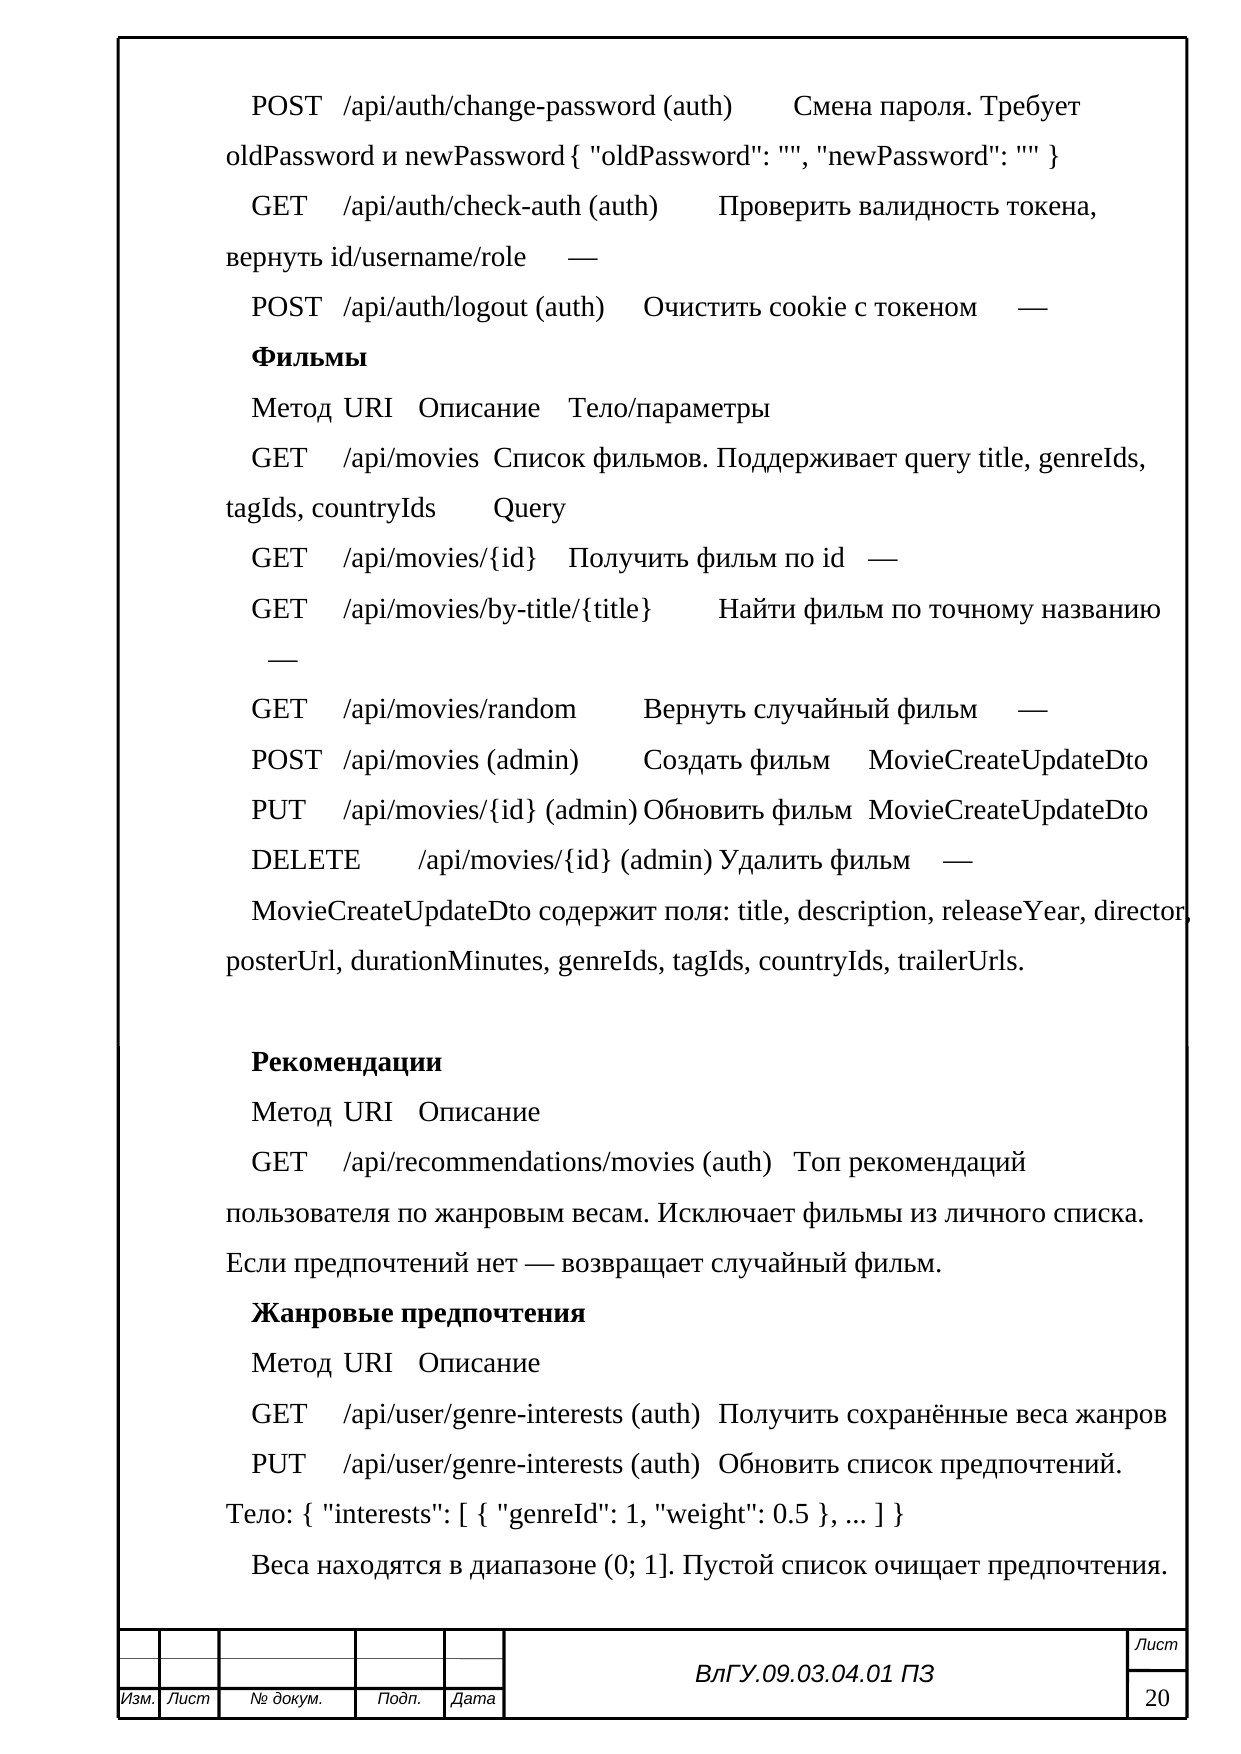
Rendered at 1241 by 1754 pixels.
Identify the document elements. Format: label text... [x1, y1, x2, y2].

list PUT /api/movies/{id} (admin) Обновить фильм MovieCreateUpdateDto [226, 792, 1194, 826]
list GET /api/auth/check-auth (auth) Проверить валидность токена, вернуть id/username/role — [226, 188, 1194, 272]
list GET /api/user/genre-interests (auth) Получить сохранённые веса жанров [226, 1396, 1194, 1429]
list Жанровые предпочтения [226, 1295, 1194, 1329]
list Метод URI Описание Тело/параметры [226, 390, 1194, 423]
list DELETE /api/movies/{id} (admin) Удалить фильм — [226, 842, 1194, 876]
list Метод URI Описание [226, 1094, 1194, 1128]
list GET /api/recommendations/movies (auth) Топ рекомендаций пользователя по жанровым весам. Исключает фильмы из личного списка. Если предпочтений нет — возвращает случайный фильм. [226, 1144, 1194, 1278]
list PUT /api/user/genre-interests (auth) Обновить список предпочтений. Тело: { "interests": [ { "genreId": 1, "weight": 0.5 }, ... ] } [226, 1446, 1194, 1530]
list Веса находятся в диапазоне (0; 1]. Пустой список очищает предпочтения. [226, 1547, 1194, 1580]
list POST /api/auth/change-password (auth) Смена пароля. Требует oldPassword и newPassword { "oldPassword": "", "newPassword": "" } [226, 88, 1194, 172]
list POST /api/auth/logout (auth) Очистить cookie с токеном — [226, 289, 1194, 323]
list GET /api/movies/random Вернуть случайный фильм — [226, 692, 1194, 725]
list Рекомендации [226, 1044, 1194, 1077]
list Метод URI Описание [226, 1346, 1194, 1379]
list GET /api/movies/{id} Получить фильм по id — [226, 541, 1194, 574]
list GET /api/movies/by-title/{title} Найти фильм по точному названию — [226, 591, 1194, 675]
list GET /api/movies Список фильмов. Поддерживает query title, genreIds, tagIds, countryIds Query [226, 440, 1194, 524]
list Фильмы [226, 339, 1194, 373]
list MovieCreateUpdateDto содержит поля: title, description, releaseYear, director, posterUrl, durationMinutes, genreIds, tagIds, countryIds, trailerUrls. [226, 893, 1194, 977]
list POST /api/movies (admin) Создать фильм MovieCreateUpdateDto [226, 742, 1194, 775]
